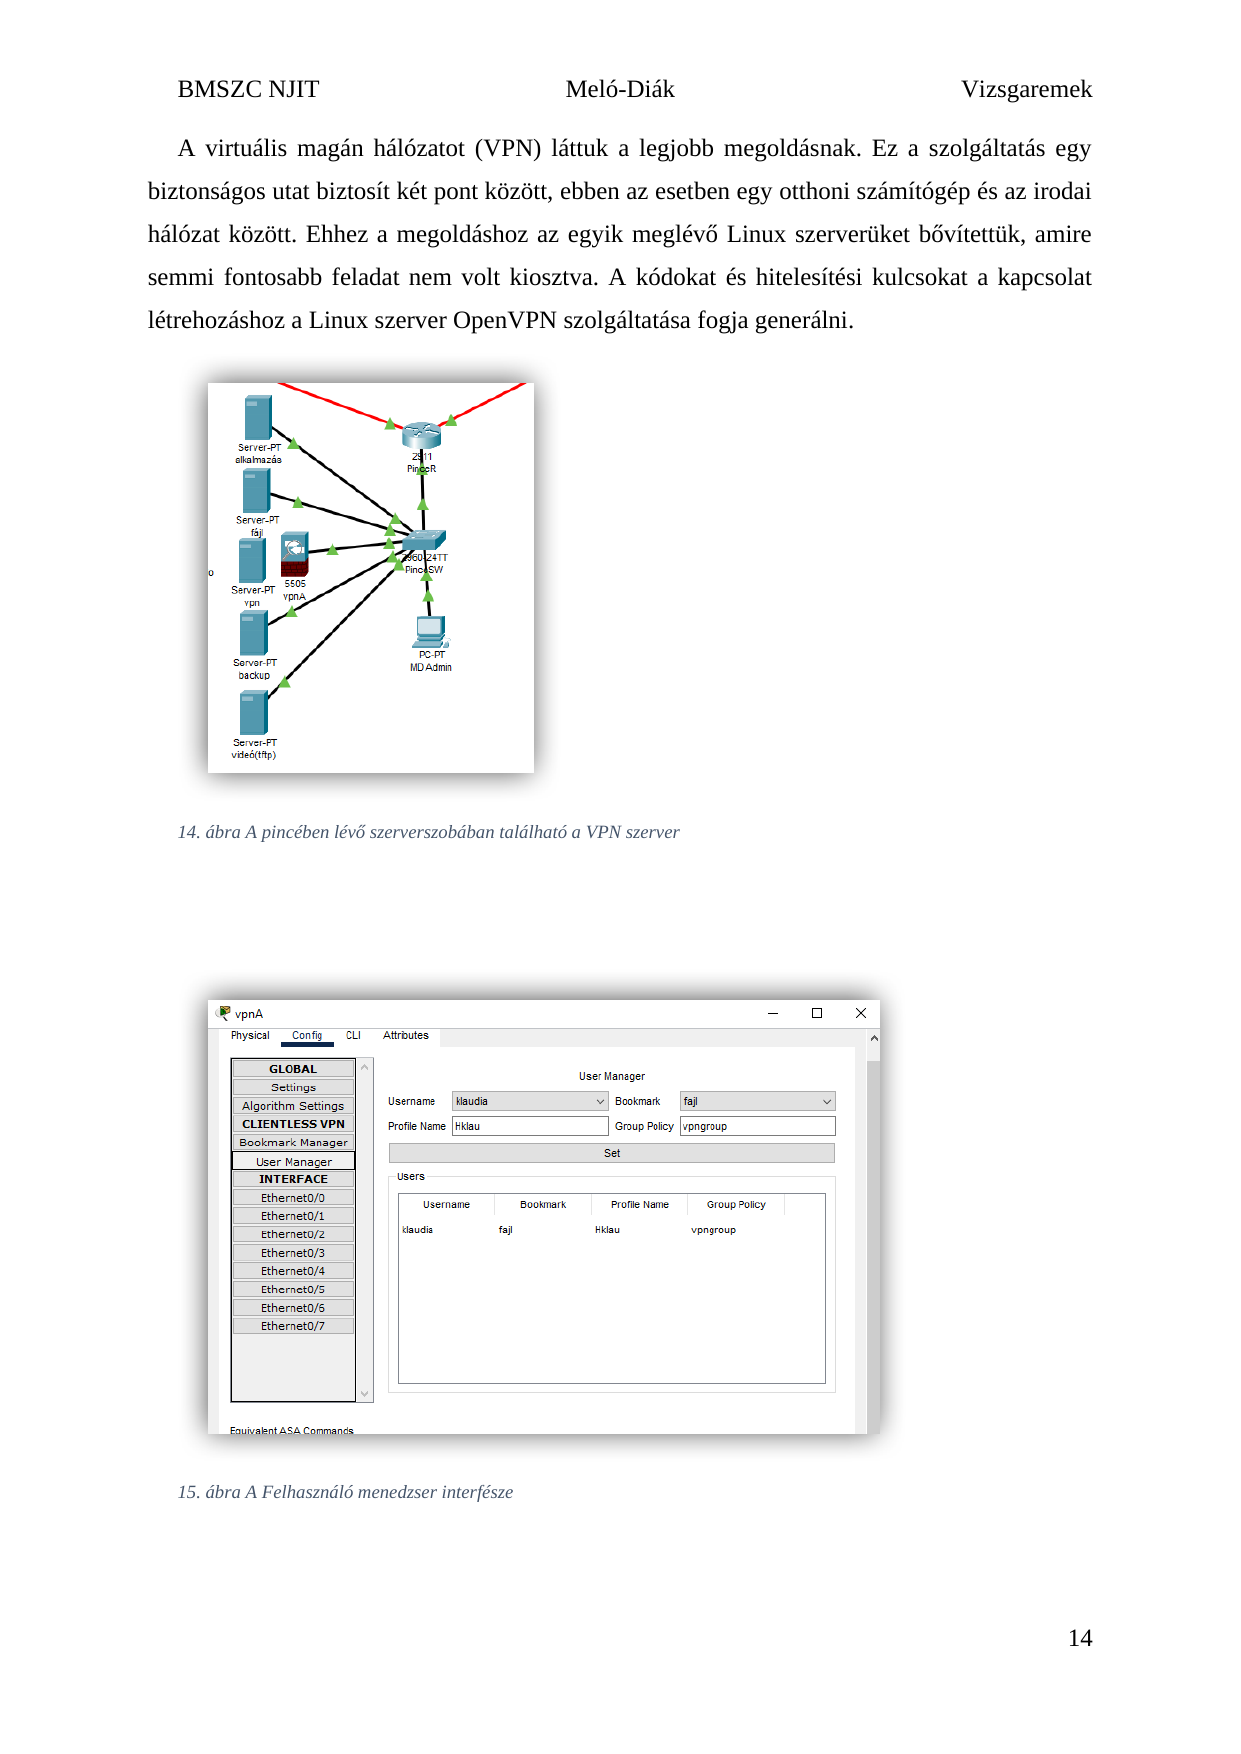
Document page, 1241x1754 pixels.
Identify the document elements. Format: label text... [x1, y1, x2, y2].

text 15. ábra A Felhasználó menedzser interfésze [148, 1481, 1093, 1503]
text A virtuális magán hálózatot (VPN) láttuk a legjobb megoldásnak. Ez a szolgáltatás egy biztonságos utat biztosít két pont között, ebben az esetben egy otthoni számítógép és az irodai hálózat között. Ehhez a megoldáshoz az egyik meglévő Linux szerverüket bővítettük, amire semmi fontosabb feladat nem volt kiosztva. A kódokat és hitelesítési kulcsokat a kapcsolat létrehozáshoz a Linux szerver OpenVPN szolgáltatása fogja generálni. [148, 133, 1093, 334]
picture [208, 1000, 880, 1434]
text 14. ábra A pincében lévő szerverszobában található a VPN szerver [148, 821, 1093, 843]
picture [208, 383, 534, 773]
